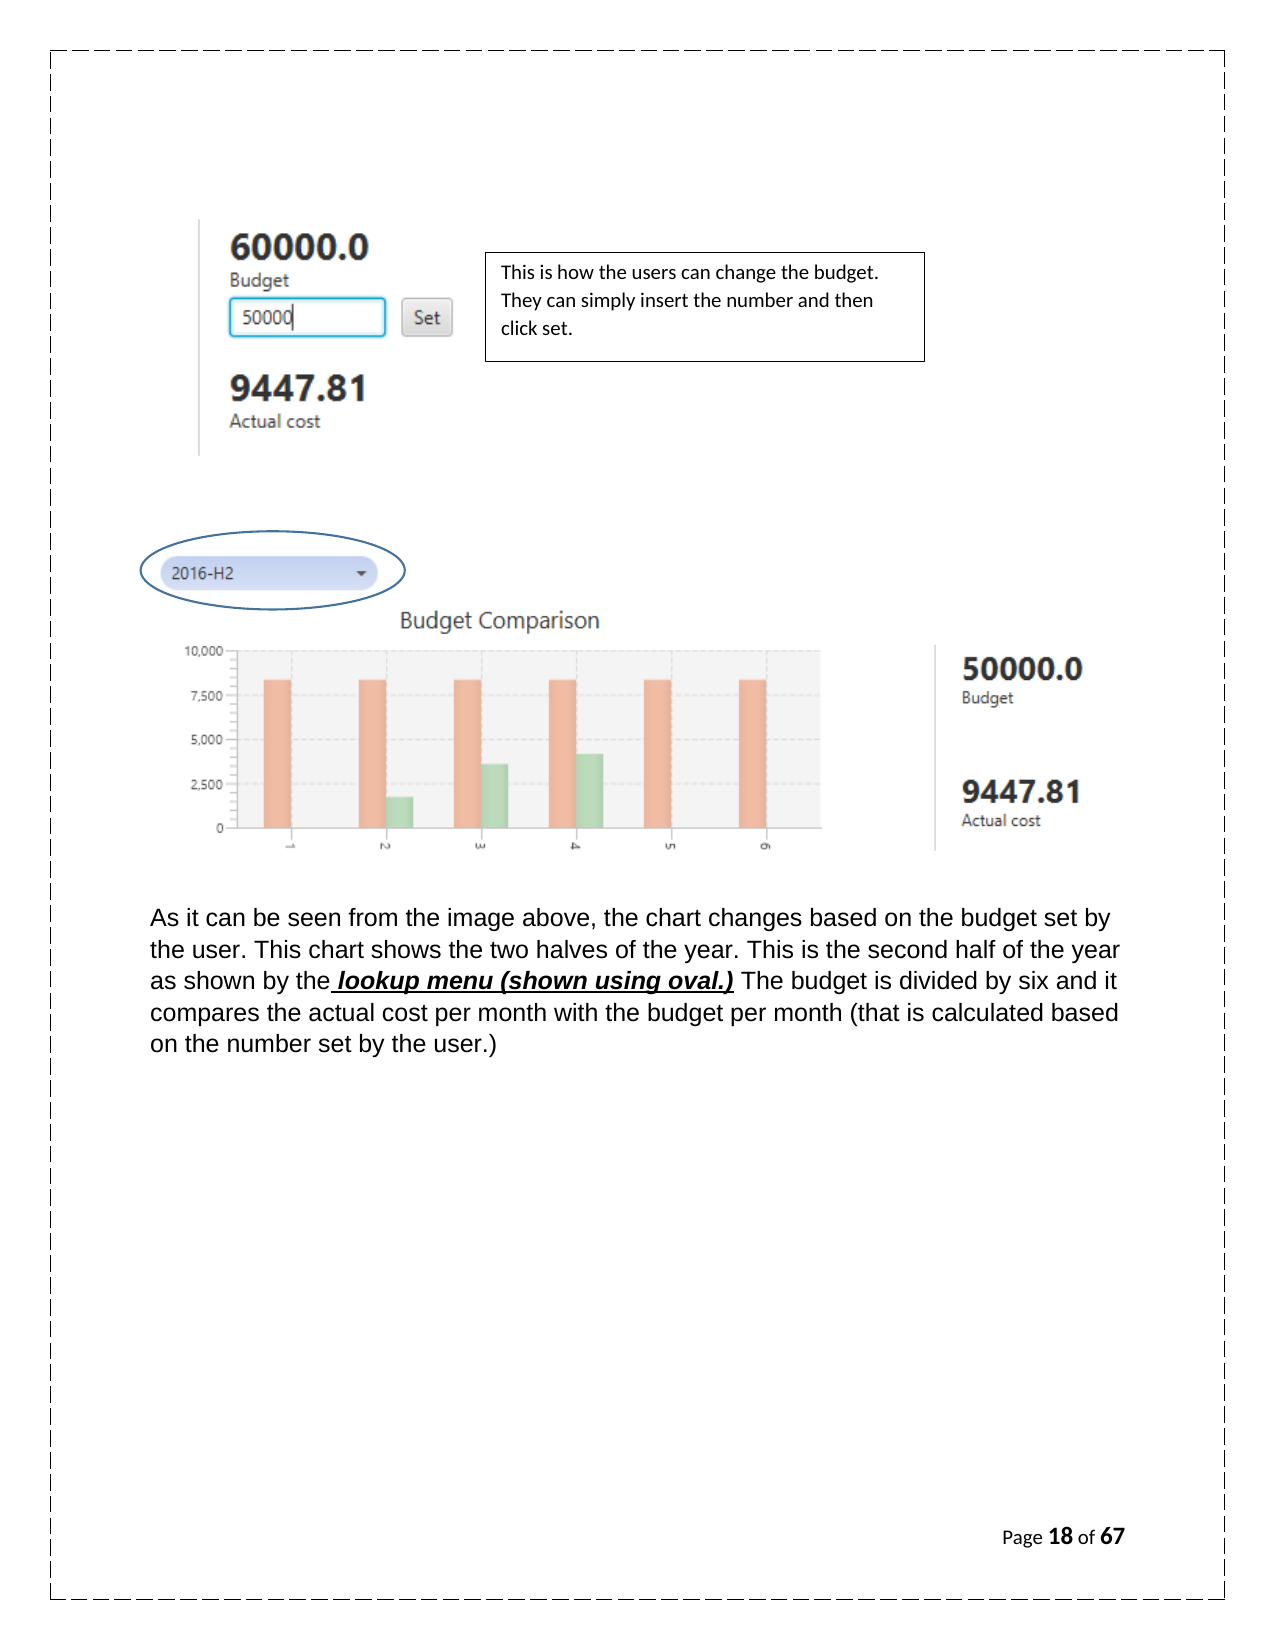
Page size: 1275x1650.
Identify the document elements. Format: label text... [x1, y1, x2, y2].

picture [150, 545, 403, 608]
picture [150, 150, 486, 486]
text As it can be seen from the image above, the chart changes based on the budget set by the user. This chart shows the two halves of the year. This is the second half of the year as shown by the lookup menu (shown using oval.) The budget is divided by six and it compares the actual cost per month with the budget per month (that is calculated based on the number set by the user.) [150, 903, 1125, 1058]
picture [150, 545, 1125, 889]
picture [150, 545, 166, 553]
